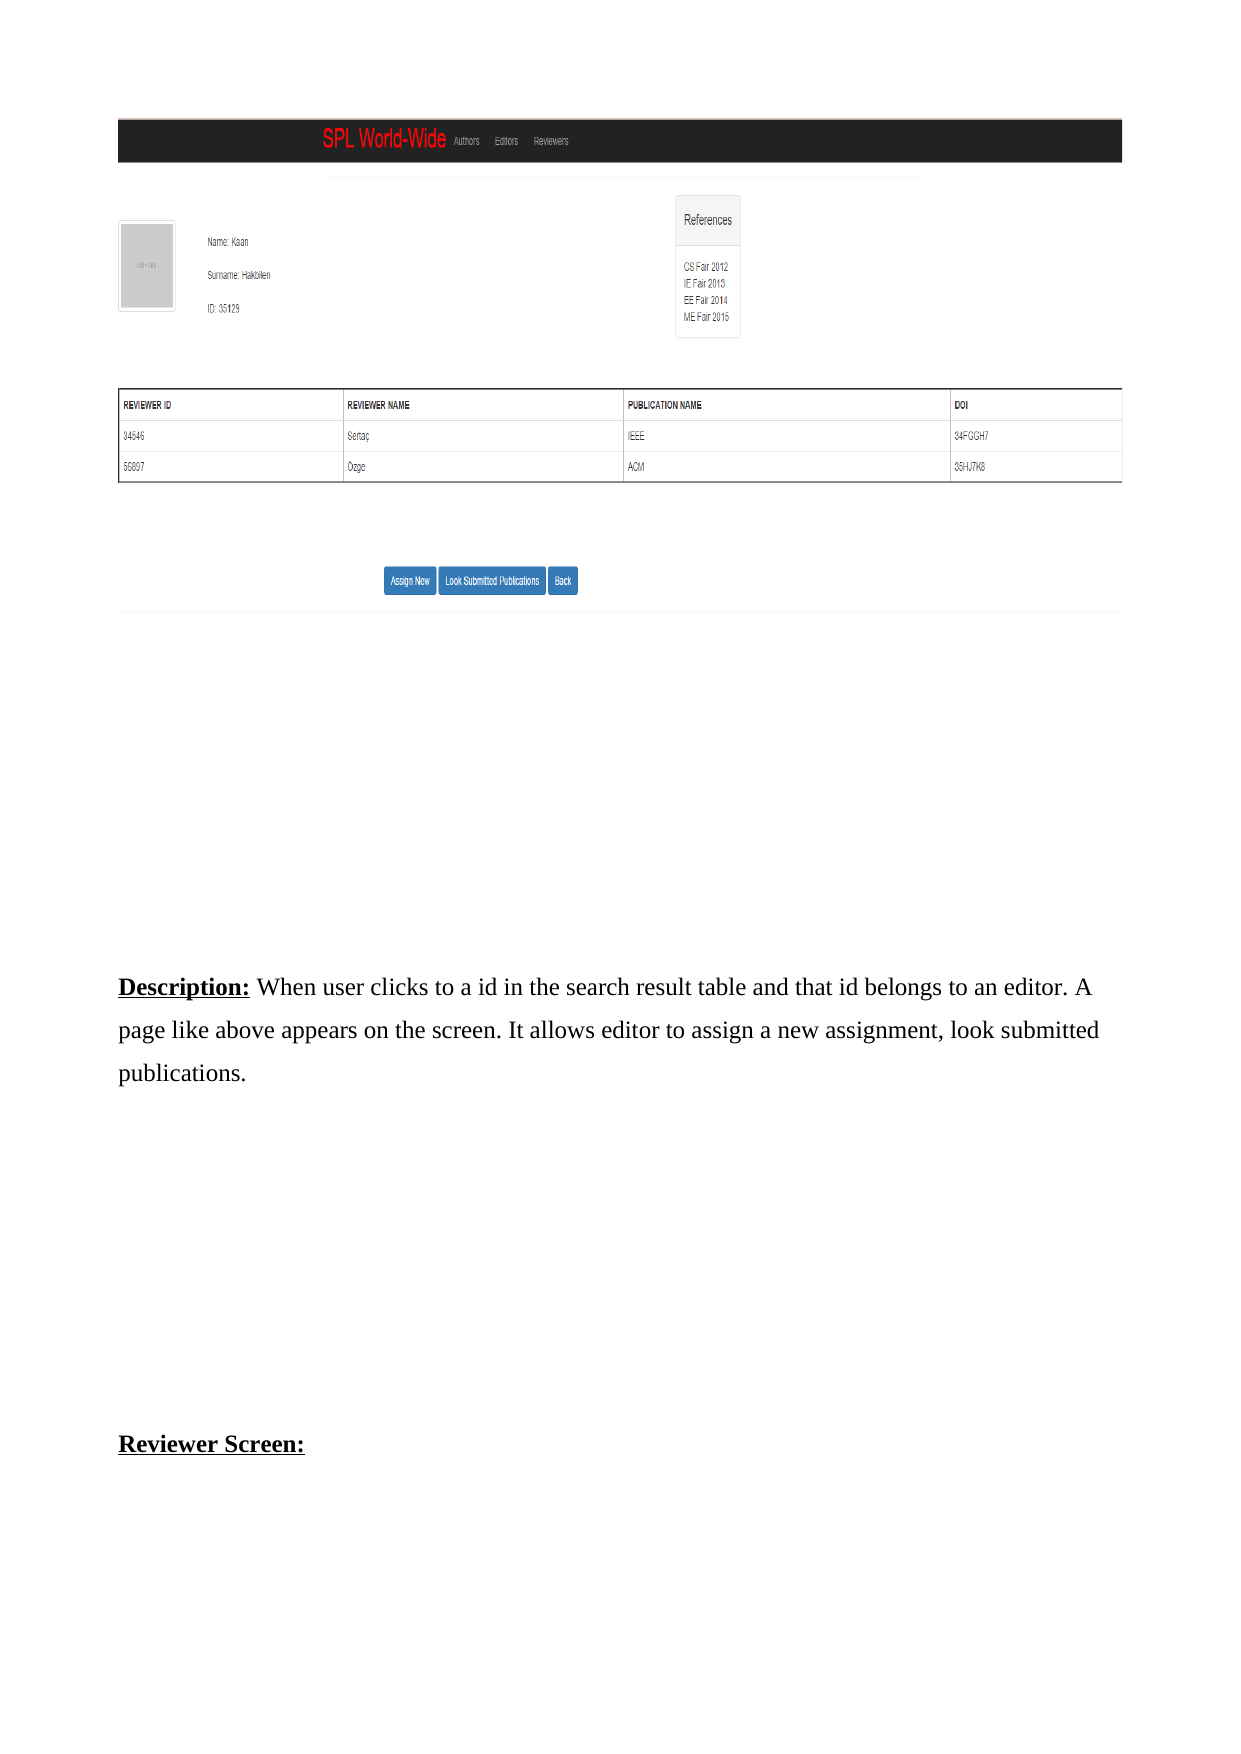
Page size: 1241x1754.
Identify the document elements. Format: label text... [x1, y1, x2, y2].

text Reviewer Screen: [118, 1429, 1122, 1457]
picture [118, 118, 1123, 935]
text Description: When user clicks to a id in the search result table and that id belongs to an editor. A page like above appears on the screen. It allows editor to assign a new assignment, look submitted publications. [118, 972, 1122, 1087]
